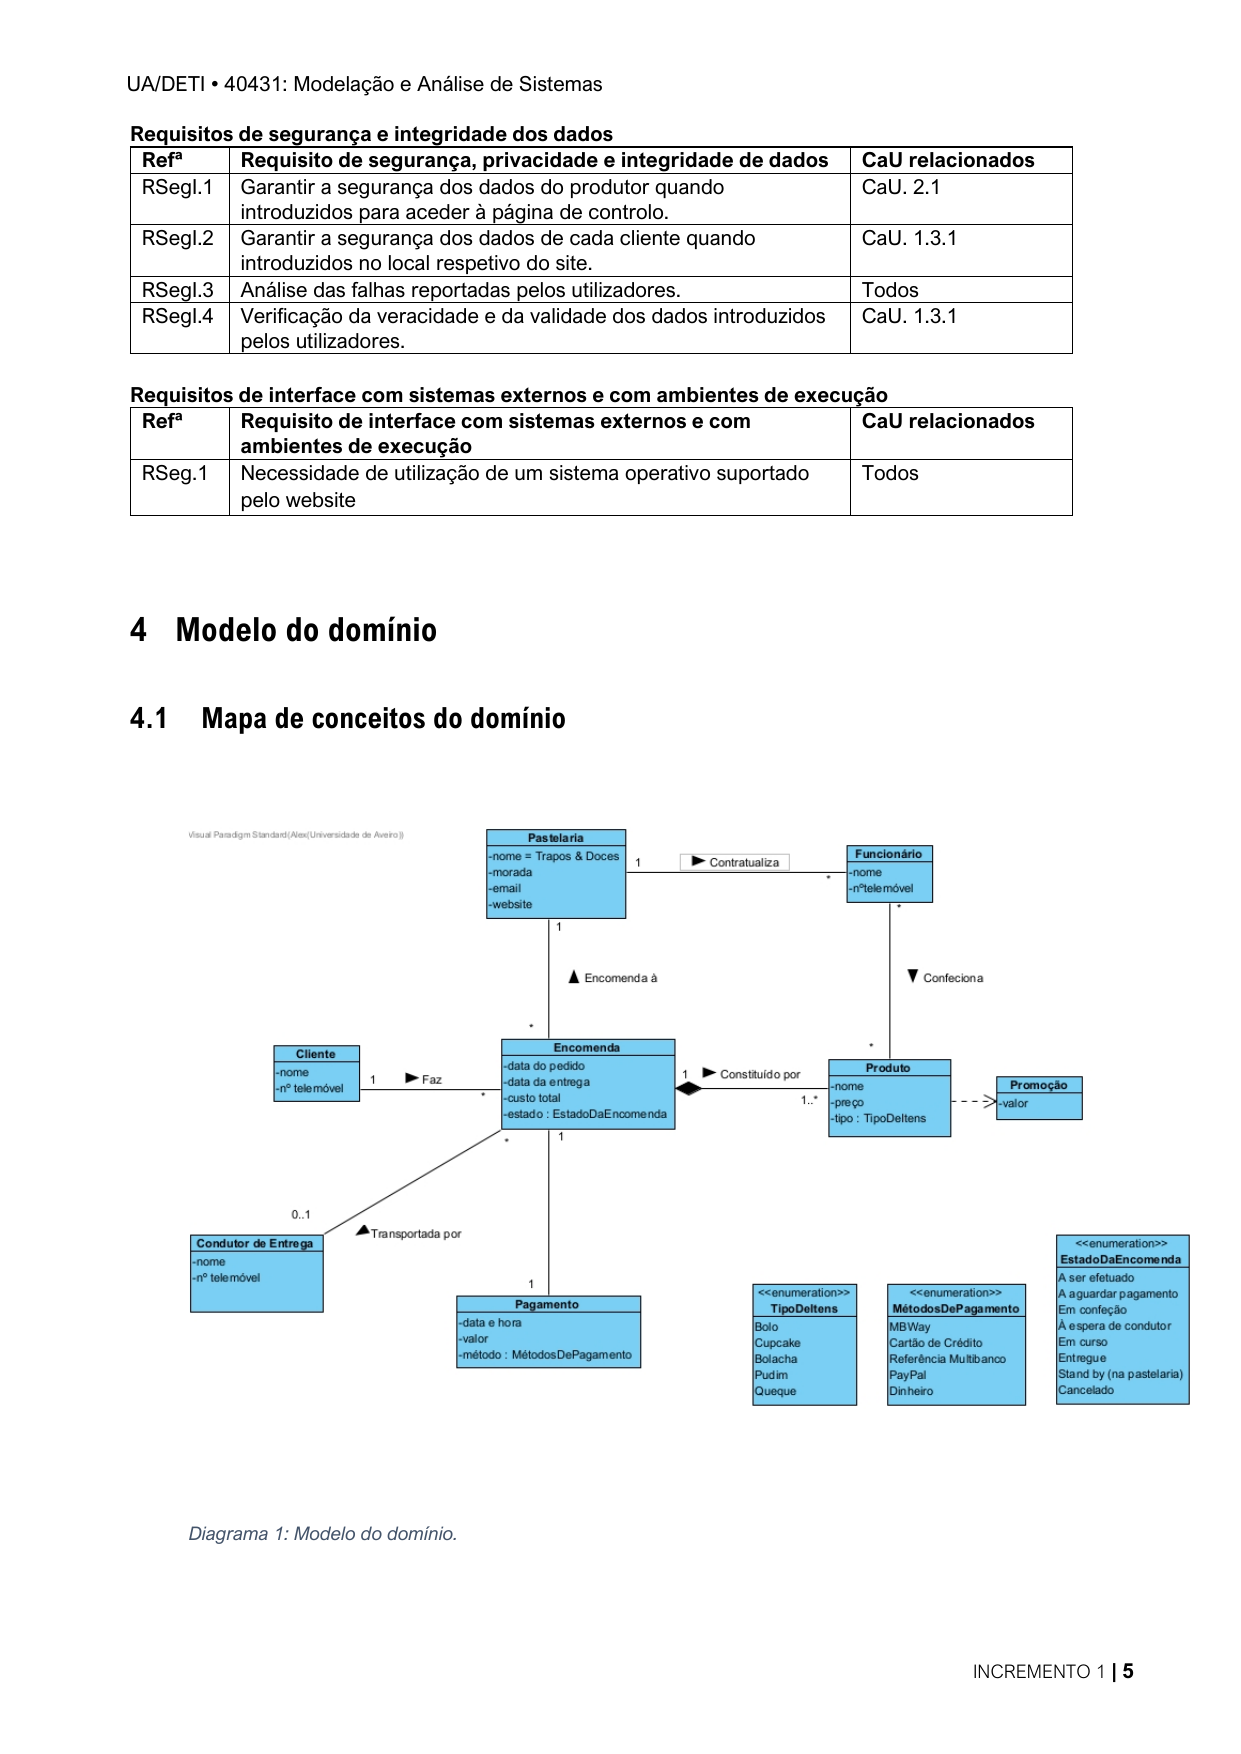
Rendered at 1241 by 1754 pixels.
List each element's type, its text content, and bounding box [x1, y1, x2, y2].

table_cell Análise das falhas reportadas pelos utilizadores. [230, 277, 850, 302]
subtitle Modelo do domínio [130, 609, 1134, 649]
table_cell RSegI.4 [131, 303, 229, 353]
table_cell Verificação da veracidade e da validade dos dados introduzidos pelos utilizadores. [230, 303, 850, 353]
table_header Refª [131, 408, 229, 459]
table_cell RSegI.1 [131, 174, 229, 224]
table_cell Garantir a segurança dos dados de cada cliente quando introduzidos no local respetivo do site. [230, 225, 850, 276]
table_cell Todos [851, 277, 1072, 302]
subtitle Mapa de conceitos do domínio [130, 699, 1134, 735]
table_cell RSegI.3 [131, 277, 229, 302]
table_cell Todos [851, 460, 1072, 515]
table_cell CaU. 1.3.1 [851, 225, 1072, 276]
table_header CaU relacionados [851, 408, 1072, 459]
table_header CaU relacionados [851, 148, 1072, 173]
table_cell CaU. 2.1 [851, 174, 1072, 224]
picture [188, 827, 1193, 1409]
table_header Refª [131, 148, 229, 173]
table_cell CaU. 1.3.1 [851, 303, 1072, 353]
table_cell RSeg.1 [131, 460, 229, 515]
table_cell RSegI.2 [131, 225, 229, 276]
text Requisitos de segurança e integridade dos dados [130, 121, 1134, 146]
table_cell Garantir a segurança dos dados do produtor quando introduzidos para aceder à página de controlo. [230, 174, 850, 224]
table_header Requisito de interface com sistemas externos e com ambientes de execução [230, 408, 850, 459]
table_header Requisito de segurança, privacidade e integridade de dados [230, 148, 850, 173]
table_cell Necessidade de utilização de um sistema operativo suportado pelo website [230, 460, 850, 515]
text Requisitos de interface com sistemas externos e com ambientes de execução [130, 382, 1134, 407]
